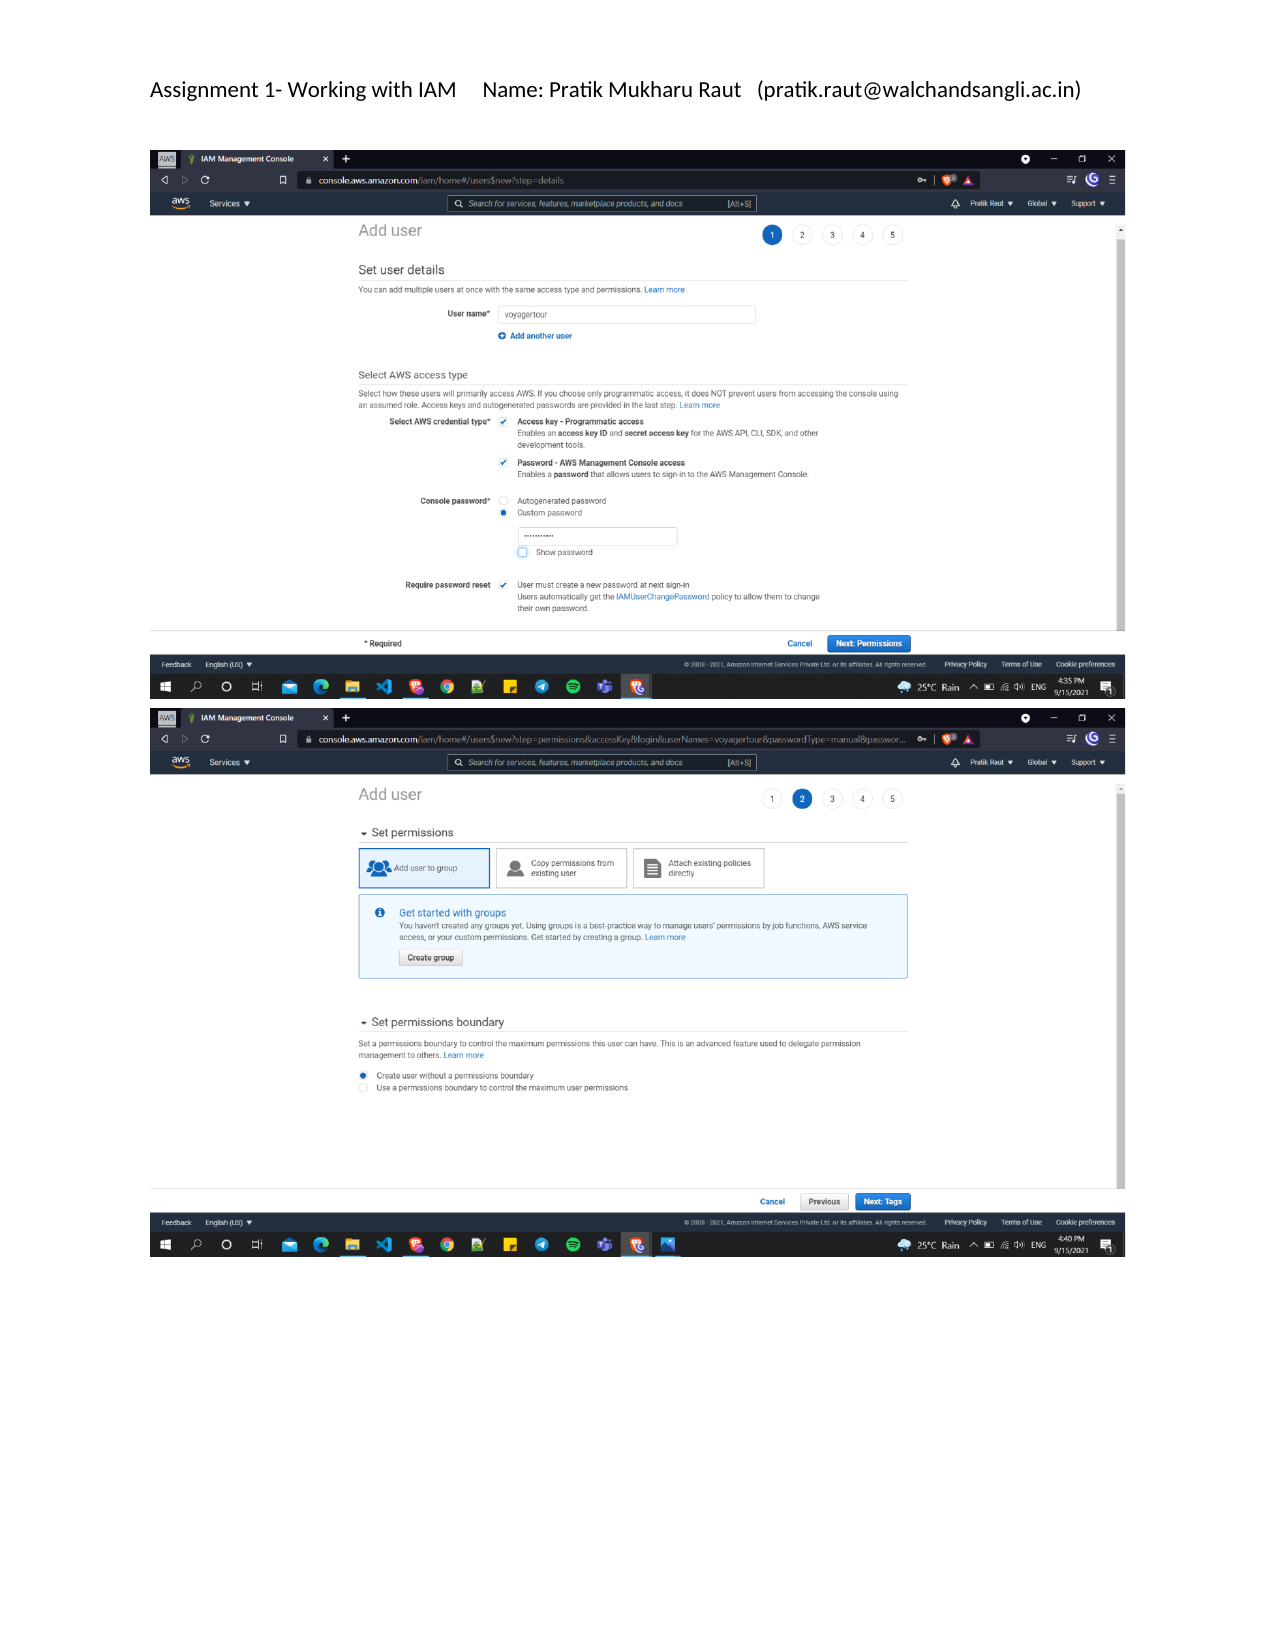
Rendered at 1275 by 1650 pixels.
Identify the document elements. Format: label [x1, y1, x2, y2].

picture [150, 150, 1125, 699]
picture [150, 708, 1125, 1257]
